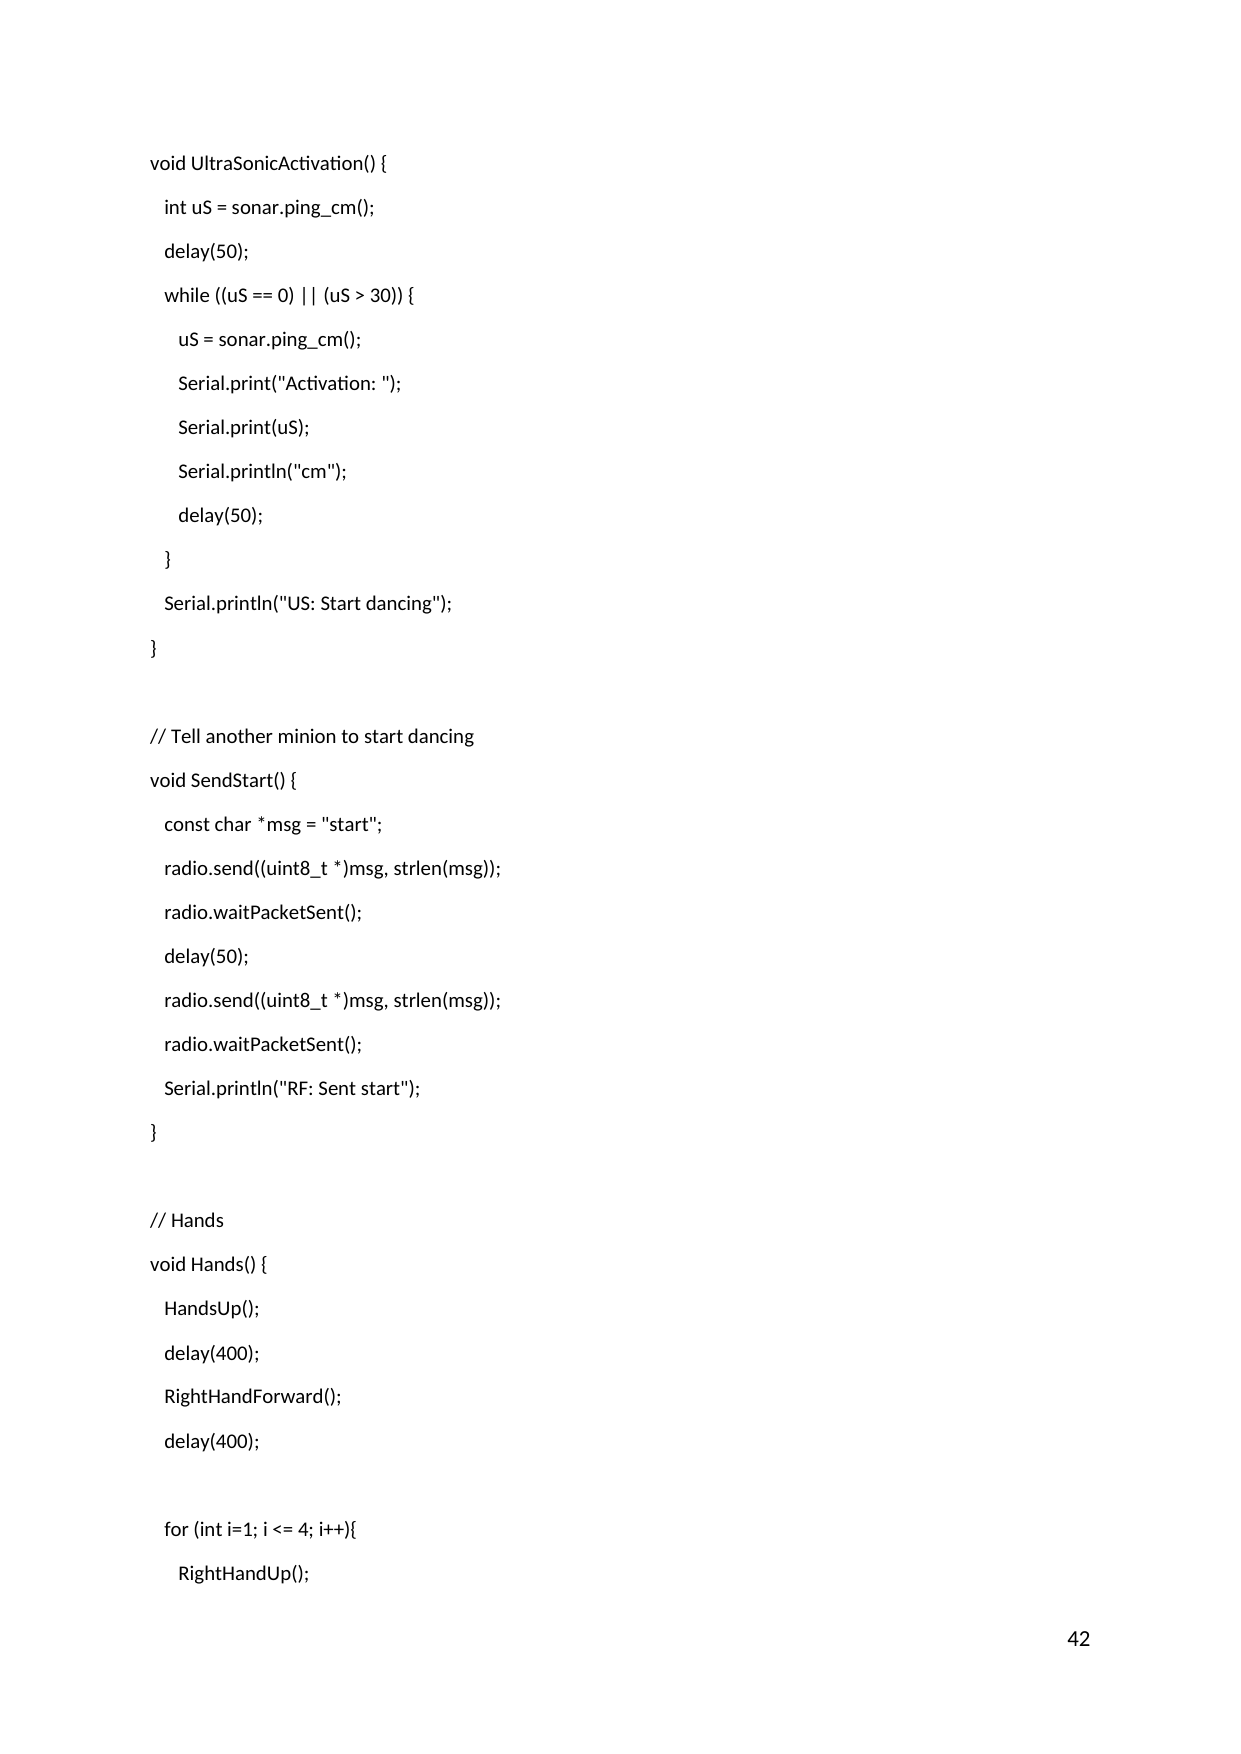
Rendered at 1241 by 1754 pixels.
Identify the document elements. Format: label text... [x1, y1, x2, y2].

text while ((uS == 0) || (uS > 30)) { [150, 282, 1090, 308]
text } [150, 547, 1090, 572]
text radio.send((uint8_t *)msg, strlen(msg)); [150, 987, 1090, 1013]
text delay(50); [150, 238, 1090, 263]
text for (int i=1; i <= 4; i++){ [150, 1516, 1090, 1541]
text delay(400); [150, 1340, 1090, 1365]
text delay(50); [150, 502, 1090, 528]
text // Tell another minion to start dancing [150, 723, 1090, 748]
text radio.waitPacketSent(); [150, 1031, 1090, 1057]
text void Hands() { [150, 1252, 1090, 1277]
text RightHandForward(); [150, 1384, 1090, 1409]
text const char *msg = "start"; [150, 811, 1090, 836]
text Serial.print("Activation: "); [150, 370, 1090, 396]
text } [150, 1119, 1090, 1145]
text void SendStart() { [150, 767, 1090, 792]
text delay(50); [150, 943, 1090, 968]
text radio.waitPacketSent(); [150, 899, 1090, 924]
text } [150, 635, 1090, 660]
text uS = sonar.ping_cm(); [150, 326, 1090, 352]
text RightHandUp(); [150, 1560, 1090, 1585]
text delay(400); [150, 1428, 1090, 1453]
text void UltraSonicActivation() { [150, 150, 1090, 175]
text // Hands [150, 1207, 1090, 1233]
text int uS = sonar.ping_cm(); [150, 194, 1090, 219]
text HandsUp(); [150, 1296, 1090, 1321]
text Serial.print(uS); [150, 414, 1090, 440]
text Serial.println("cm"); [150, 458, 1090, 484]
text radio.send((uint8_t *)msg, strlen(msg)); [150, 855, 1090, 880]
text Serial.println("RF: Sent start"); [150, 1075, 1090, 1101]
text Serial.println("US: Start dancing"); [150, 591, 1090, 616]
